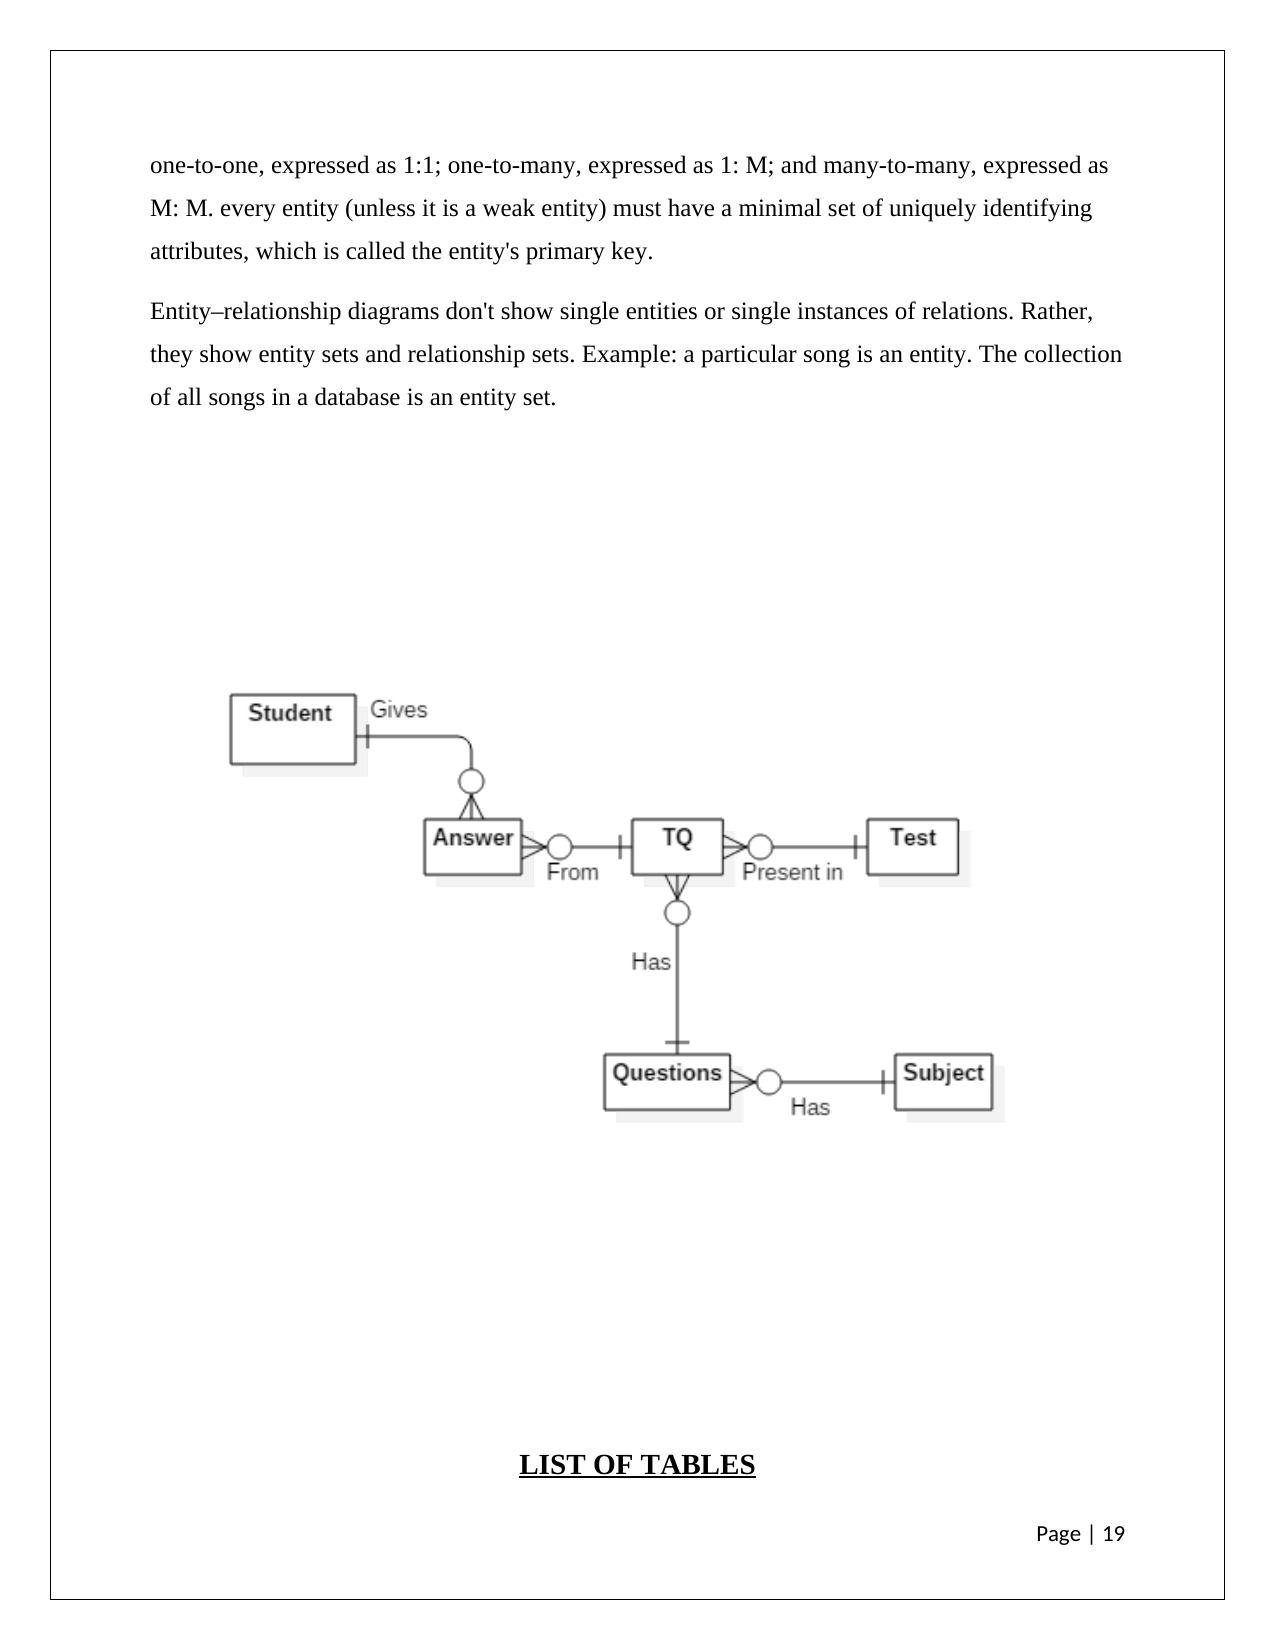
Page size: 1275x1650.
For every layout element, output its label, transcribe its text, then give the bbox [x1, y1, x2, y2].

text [150, 150, 1125, 265]
text LIST OF TABLES [150, 1447, 1125, 1480]
text Entity–relationship diagrams don't show single entities or single instances of relations. Rather, they show entity sets and relationship sets. Example: a particular song is an entity. The collection of all songs in a database is an entity set. [150, 296, 1125, 411]
picture [214, 678, 1060, 1188]
